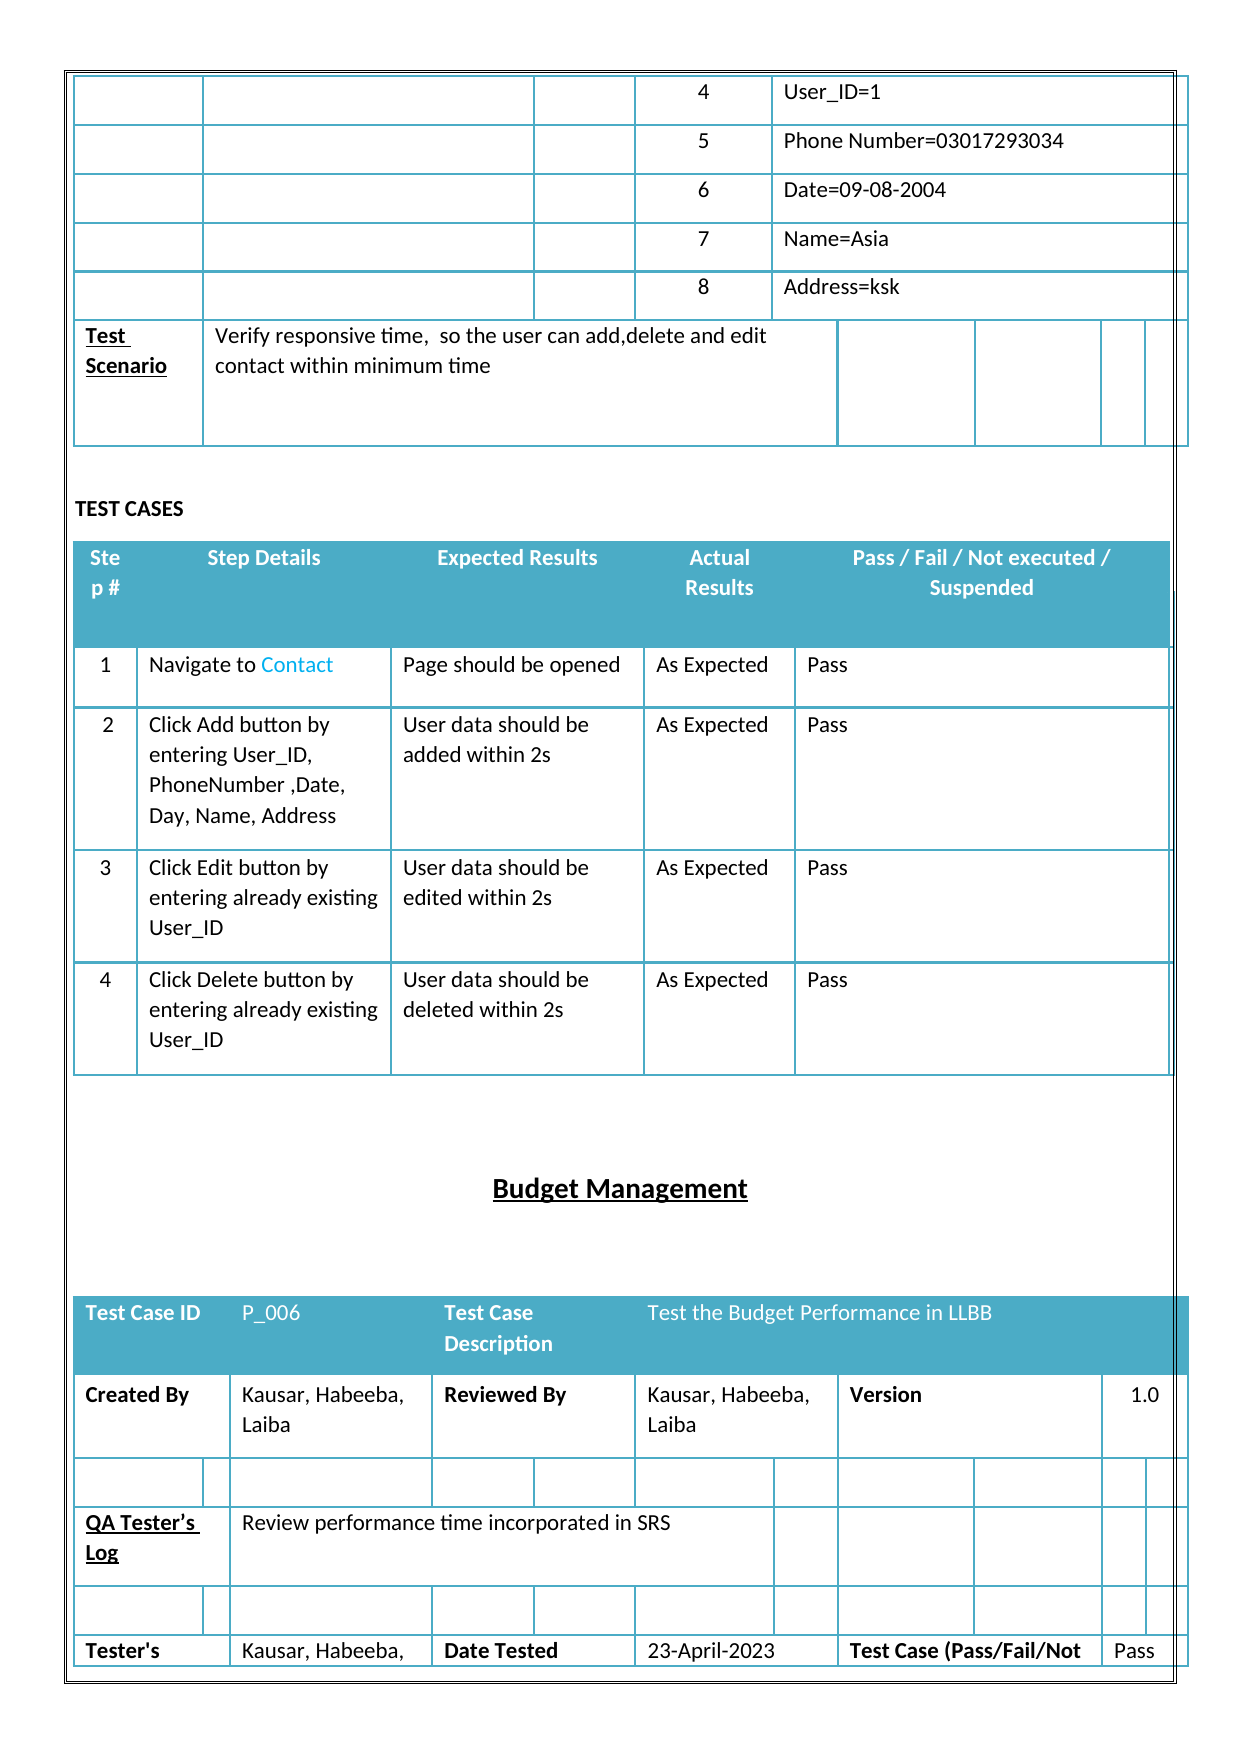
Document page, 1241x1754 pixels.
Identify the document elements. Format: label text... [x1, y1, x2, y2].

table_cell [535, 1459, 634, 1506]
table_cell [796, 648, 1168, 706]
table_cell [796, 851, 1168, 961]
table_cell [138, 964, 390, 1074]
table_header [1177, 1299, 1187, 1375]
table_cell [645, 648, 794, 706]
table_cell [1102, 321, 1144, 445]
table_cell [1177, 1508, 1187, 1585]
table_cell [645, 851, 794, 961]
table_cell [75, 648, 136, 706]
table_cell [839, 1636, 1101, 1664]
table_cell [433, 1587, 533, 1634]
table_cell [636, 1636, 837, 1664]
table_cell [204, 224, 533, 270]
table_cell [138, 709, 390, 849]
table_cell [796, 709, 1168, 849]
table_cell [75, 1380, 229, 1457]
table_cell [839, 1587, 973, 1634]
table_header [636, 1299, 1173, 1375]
text TEST CASES [75, 494, 1165, 522]
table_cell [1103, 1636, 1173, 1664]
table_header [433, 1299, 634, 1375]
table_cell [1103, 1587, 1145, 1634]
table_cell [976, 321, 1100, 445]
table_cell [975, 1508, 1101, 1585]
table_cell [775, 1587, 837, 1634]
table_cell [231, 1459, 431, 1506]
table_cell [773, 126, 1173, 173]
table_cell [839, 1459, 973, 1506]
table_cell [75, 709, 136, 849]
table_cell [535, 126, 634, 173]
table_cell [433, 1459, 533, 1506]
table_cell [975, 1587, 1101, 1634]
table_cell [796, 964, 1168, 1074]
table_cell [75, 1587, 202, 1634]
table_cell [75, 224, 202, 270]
text Budget Management [75, 1170, 1165, 1205]
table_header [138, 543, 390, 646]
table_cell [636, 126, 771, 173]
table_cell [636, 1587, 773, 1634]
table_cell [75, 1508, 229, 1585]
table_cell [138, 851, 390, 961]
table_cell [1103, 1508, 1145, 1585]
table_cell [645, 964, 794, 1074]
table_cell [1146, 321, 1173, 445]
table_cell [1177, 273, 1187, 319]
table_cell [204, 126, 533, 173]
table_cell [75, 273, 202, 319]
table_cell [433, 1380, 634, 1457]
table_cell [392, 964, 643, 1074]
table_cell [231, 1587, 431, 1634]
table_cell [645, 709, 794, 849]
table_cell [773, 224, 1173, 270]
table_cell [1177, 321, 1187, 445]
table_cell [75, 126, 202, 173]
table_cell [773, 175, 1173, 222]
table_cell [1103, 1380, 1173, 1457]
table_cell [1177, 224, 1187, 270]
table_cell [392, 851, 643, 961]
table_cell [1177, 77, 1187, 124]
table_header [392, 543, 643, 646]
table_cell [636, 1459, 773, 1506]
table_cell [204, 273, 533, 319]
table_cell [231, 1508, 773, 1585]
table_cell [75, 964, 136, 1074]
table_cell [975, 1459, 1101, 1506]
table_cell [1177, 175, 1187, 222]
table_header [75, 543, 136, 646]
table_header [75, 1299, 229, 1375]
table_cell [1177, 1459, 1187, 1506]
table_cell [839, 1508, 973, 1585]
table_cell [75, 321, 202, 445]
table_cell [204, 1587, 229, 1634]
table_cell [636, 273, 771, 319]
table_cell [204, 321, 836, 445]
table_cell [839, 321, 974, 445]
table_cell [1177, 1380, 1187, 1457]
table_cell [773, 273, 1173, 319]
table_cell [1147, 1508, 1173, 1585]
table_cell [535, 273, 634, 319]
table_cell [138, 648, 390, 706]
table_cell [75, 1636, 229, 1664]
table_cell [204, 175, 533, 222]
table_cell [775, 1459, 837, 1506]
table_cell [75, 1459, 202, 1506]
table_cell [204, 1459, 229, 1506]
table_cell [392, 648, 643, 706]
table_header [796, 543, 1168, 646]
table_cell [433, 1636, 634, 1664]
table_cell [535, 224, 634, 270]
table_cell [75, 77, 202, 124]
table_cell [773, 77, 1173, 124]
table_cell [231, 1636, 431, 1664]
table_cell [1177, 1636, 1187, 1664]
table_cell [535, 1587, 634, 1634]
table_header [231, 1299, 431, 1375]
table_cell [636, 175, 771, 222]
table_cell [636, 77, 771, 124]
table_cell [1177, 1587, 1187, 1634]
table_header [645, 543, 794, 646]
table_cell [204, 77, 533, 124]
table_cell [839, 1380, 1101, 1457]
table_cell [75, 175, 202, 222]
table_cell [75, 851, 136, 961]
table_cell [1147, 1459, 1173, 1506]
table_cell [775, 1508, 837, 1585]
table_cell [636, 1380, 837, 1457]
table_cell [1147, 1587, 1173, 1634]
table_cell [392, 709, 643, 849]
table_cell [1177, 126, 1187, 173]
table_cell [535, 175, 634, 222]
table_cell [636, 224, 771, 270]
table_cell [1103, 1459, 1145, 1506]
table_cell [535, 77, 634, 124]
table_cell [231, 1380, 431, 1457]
